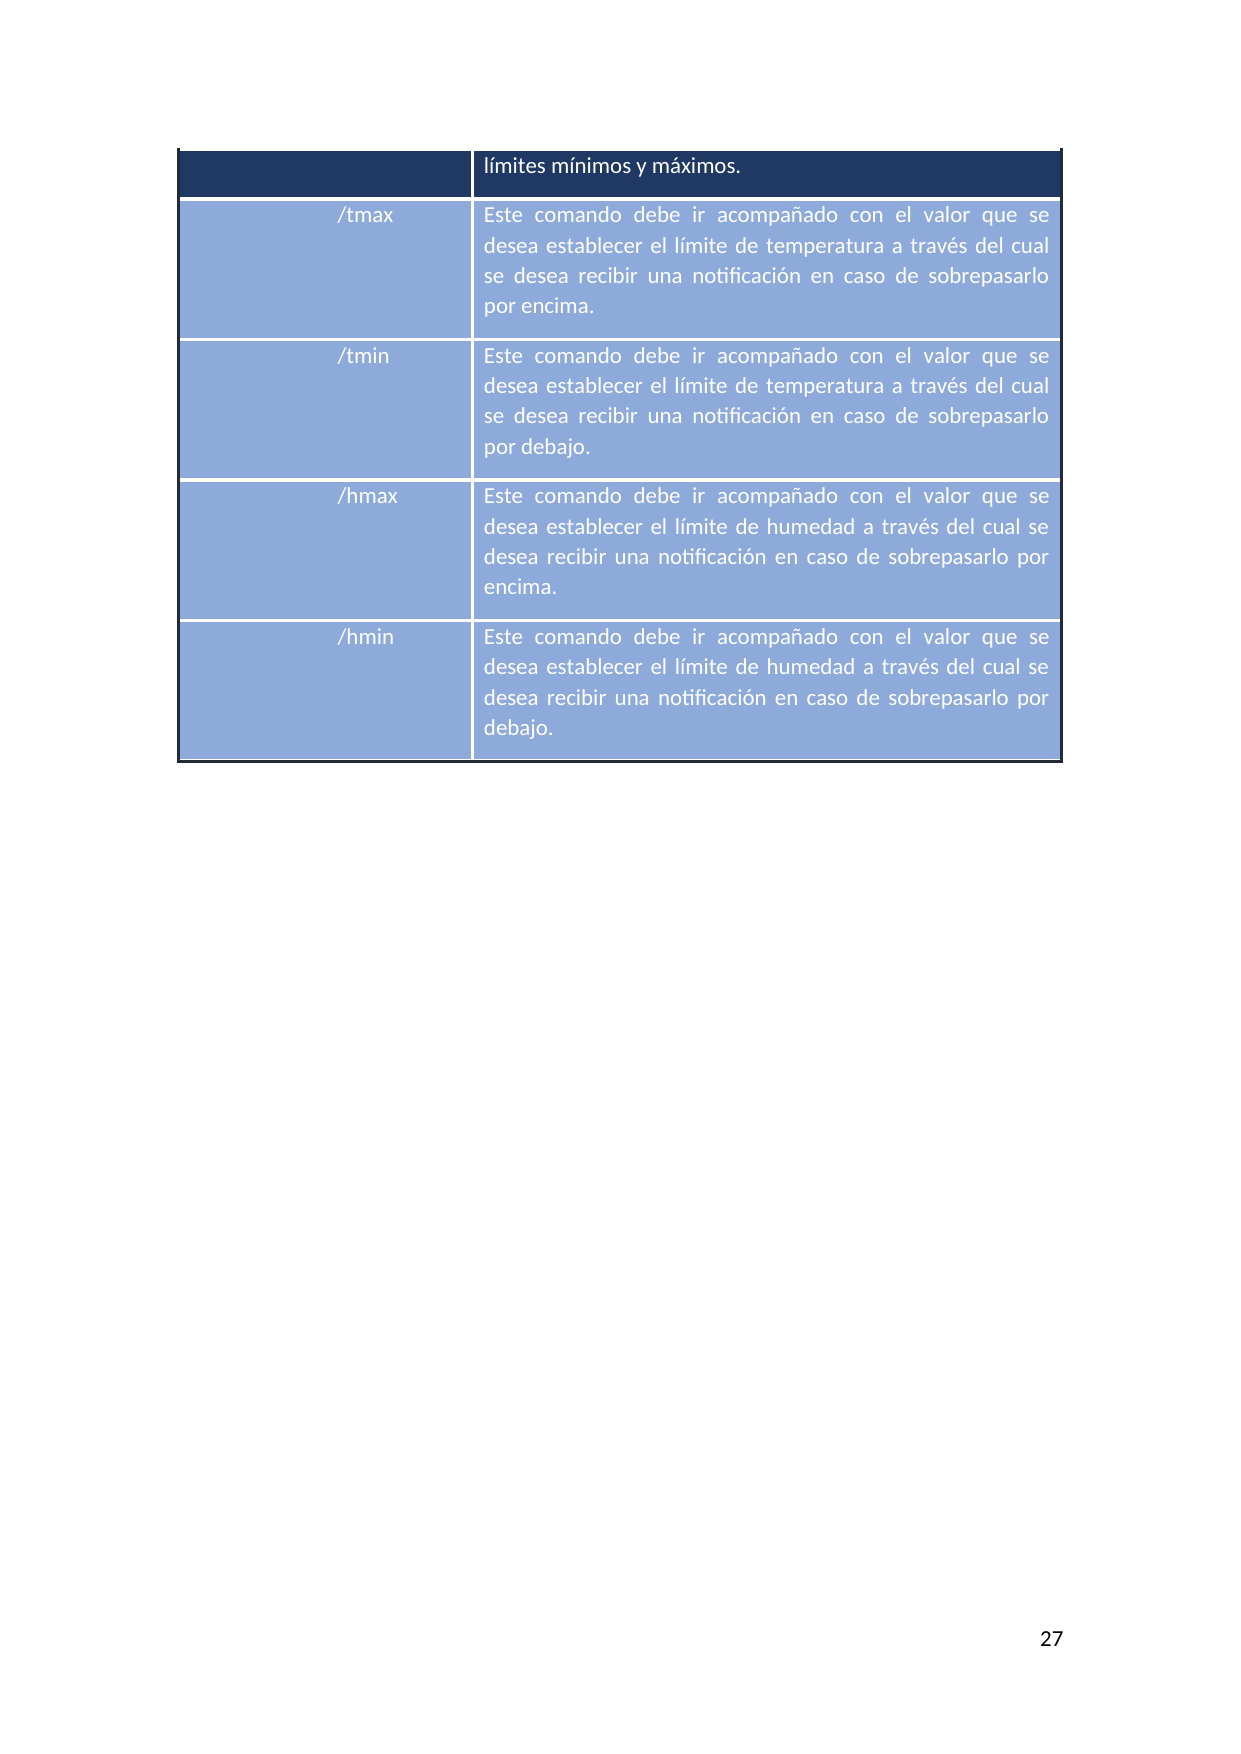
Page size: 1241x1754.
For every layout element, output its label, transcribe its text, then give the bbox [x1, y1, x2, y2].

table_cell Este comando debe ir acompañado con el valor que se desea establecer el límite de temperatura a través del cual se desea recibir una notificación en caso de sobrepasarlo por encima. [474, 201, 1060, 338]
table_cell /alarma [180, 151, 471, 197]
table_cell /tmax [180, 201, 471, 338]
table_cell Este comando debe ir acompañado con el valor que se desea establecer el límite de humedad a través del cual se desea recibir una notificación en caso de sobrepasarlo por encima. [474, 482, 1060, 619]
table_cell /hmax [180, 482, 471, 619]
table_cell Este comando debe ir acompañado con el valor que se desea establecer el límite de temperatura a través del cual se desea recibir una notificación en caso de sobrepasarlo por debajo. [474, 341, 1060, 478]
table_cell Este comando debe ir acompañado con el valor que se desea establecer el límite de humedad a través del cual se desea recibir una notificación en caso de sobrepasarlo por debajo. [474, 622, 1060, 759]
table_cell /hmin [180, 622, 471, 759]
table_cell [474, 151, 1060, 197]
table_cell /tmin [180, 341, 471, 478]
